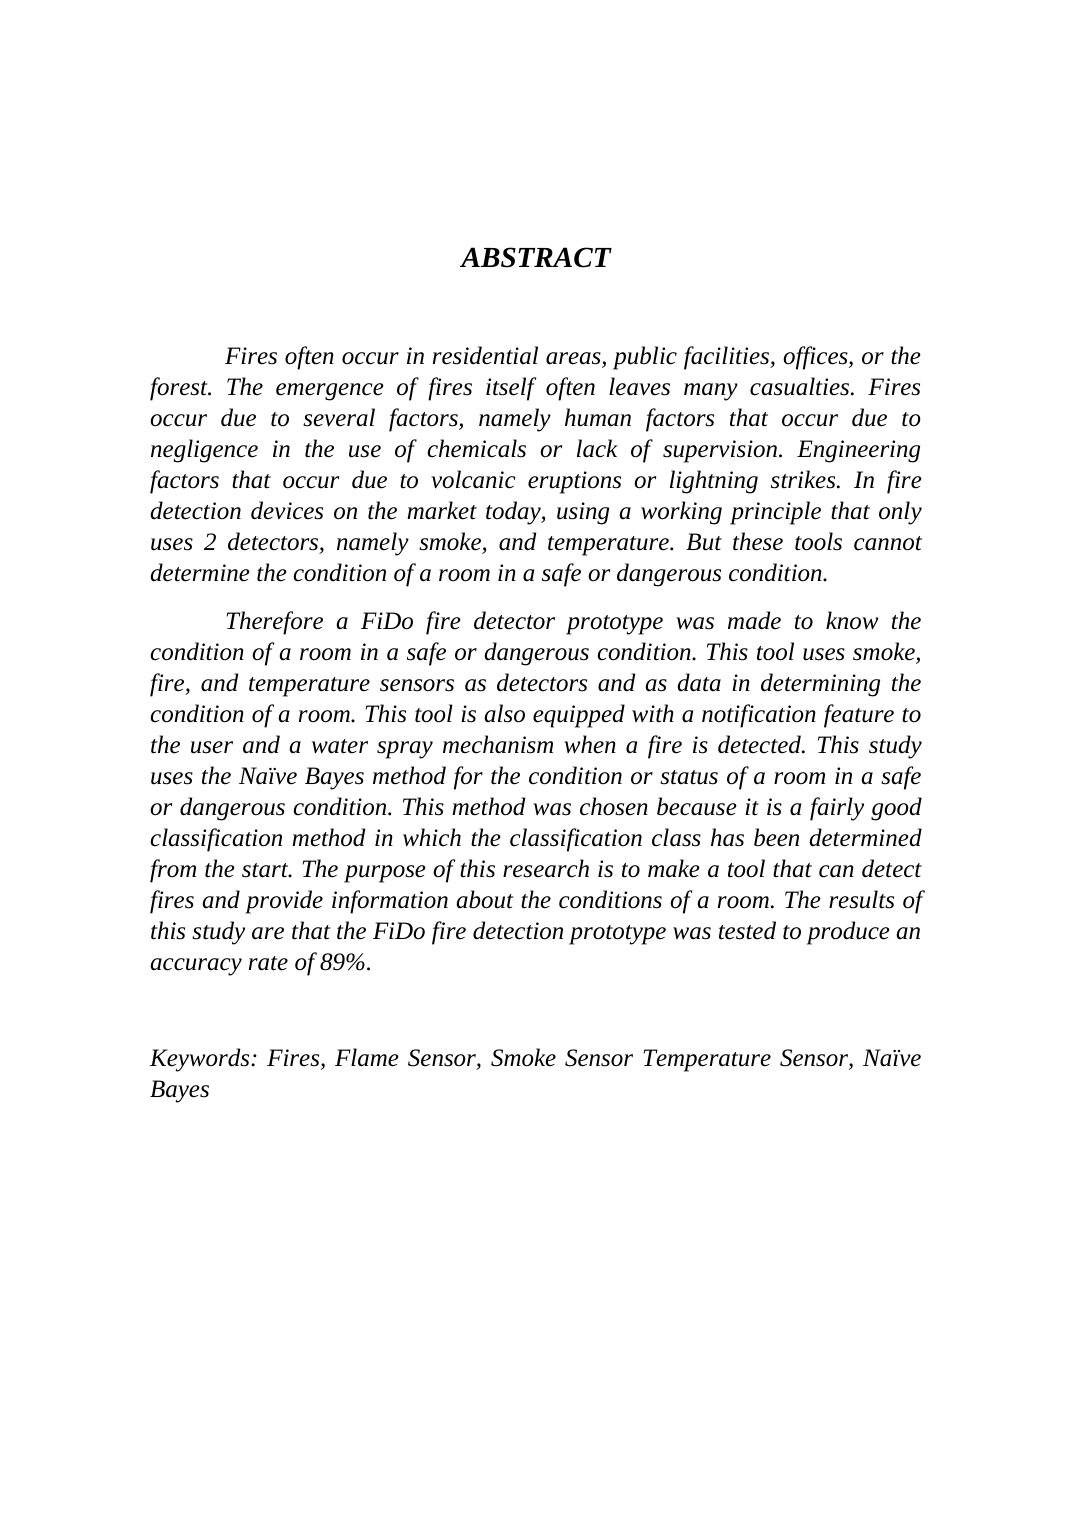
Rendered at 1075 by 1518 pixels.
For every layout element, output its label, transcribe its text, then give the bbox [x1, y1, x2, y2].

text ABSTRACT [150, 240, 925, 274]
text Therefore a FiDo fire detector prototype was made to know the condition of a room in a safe or dangerous condition. This tool uses smoke, fire, and temperature sensors as detectors and as data in determining the condition of a room. This tool is also equipped with a notification feature to the user and a water spray mechanism when a fire is detected. This study uses the Naïve Bayes method for the condition or status of a room in a safe or dangerous condition. This method was chosen because it is a fairly good classification method in which the classification class has been determined from the start. The purpose of this research is to make a tool that can detect fires and provide information about the conditions of a room. The results of this study are that the FiDo fire detection prototype was tested to produce an accuracy rate of 89%. [150, 606, 925, 976]
text Fires often occur in residential areas, public facilities, offices, or the forest. The emergence of fires itself often leaves many casualties. Fires occur due to several factors, namely human factors that occur due to negligence in the use of chemicals or lack of supervision. Engineering factors that occur due to volcanic eruptions or lightning strikes. In fire detection devices on the market today, using a working principle that only uses 2 detectors, namely smoke, and temperature. But these tools cannot determine the condition of a room in a safe or dangerous condition. [150, 341, 925, 587]
text Keywords: Fires, Flame Sensor, Smoke Sensor Temperature Sensor, Naïve Bayes [150, 1043, 925, 1102]
